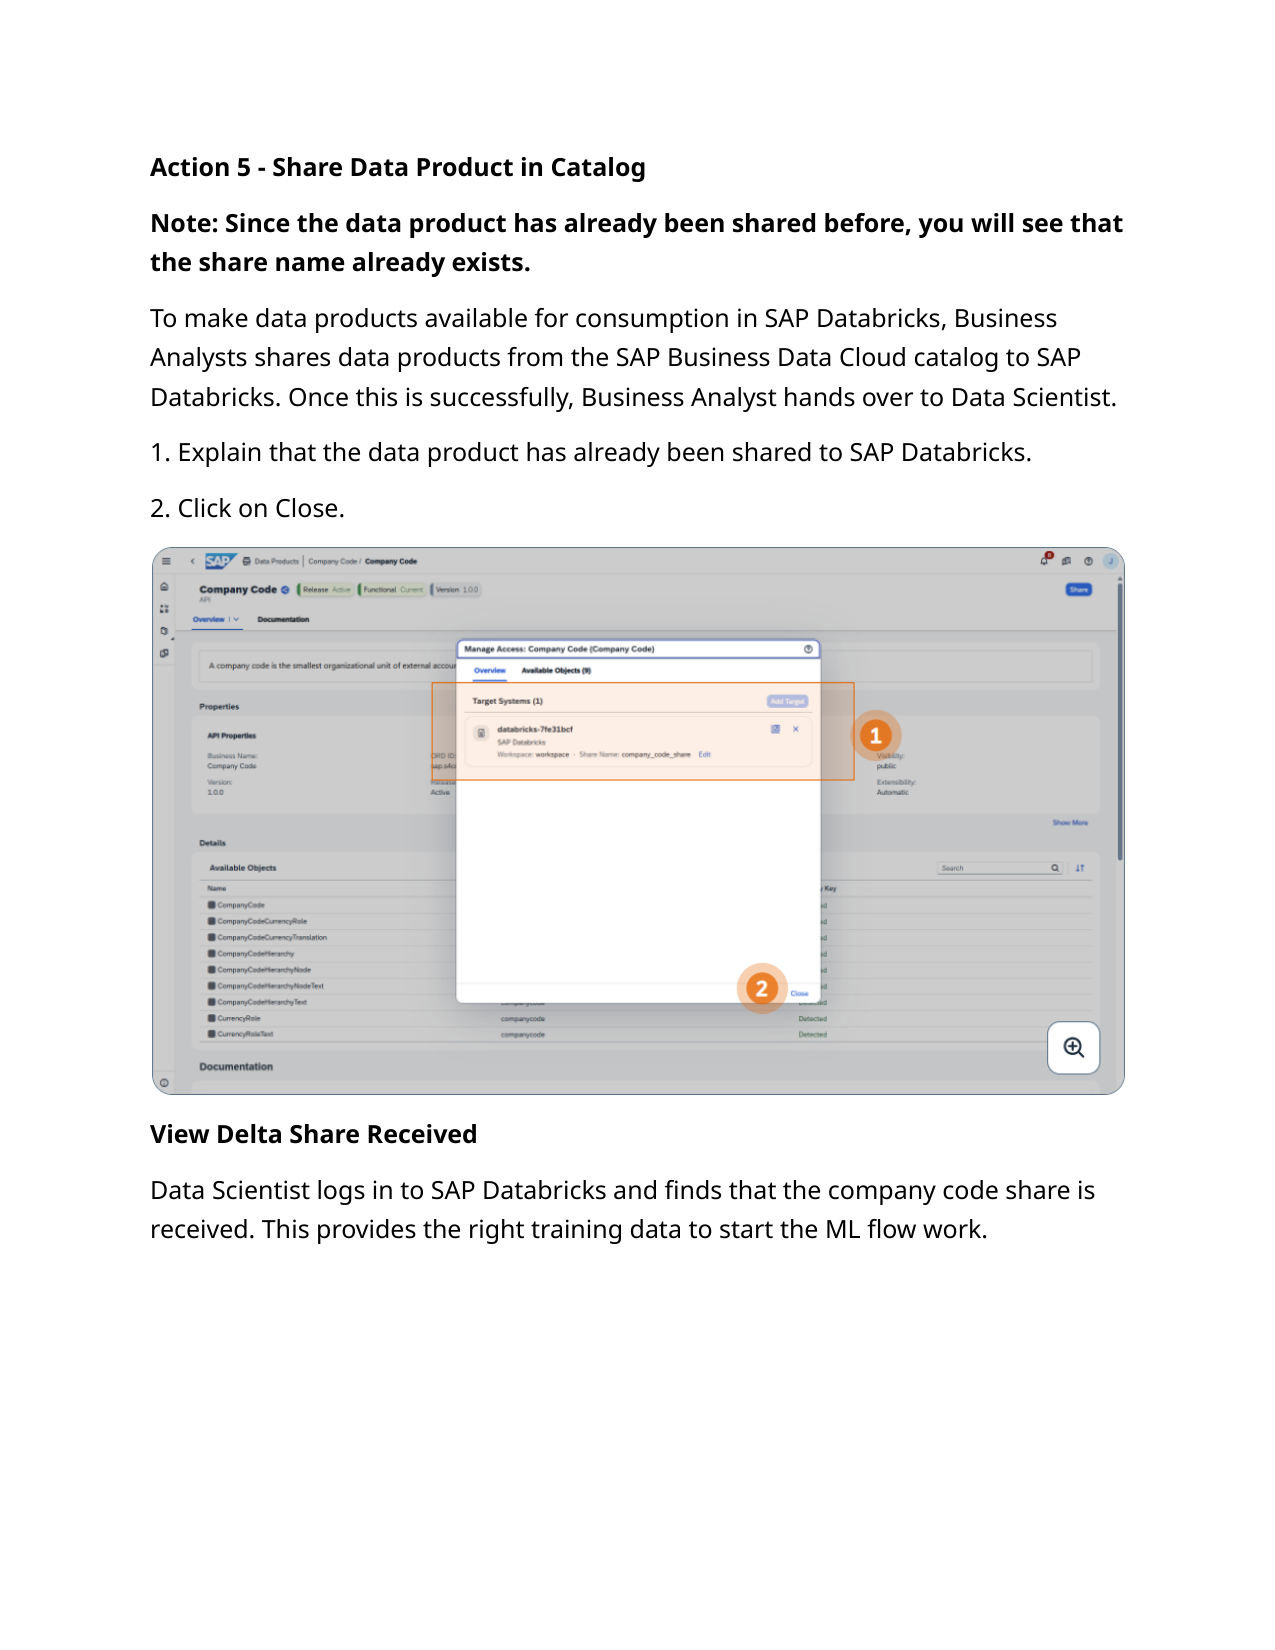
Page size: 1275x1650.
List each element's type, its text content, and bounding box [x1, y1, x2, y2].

text 2. Click on Close. [150, 491, 1125, 525]
text To make data products available for consumption in SAP Databricks, Business Analysts shares data products from the SAP Business Data Cloud catalog to SAP Databricks. Once this is successfully, Business Analyst hands over to Data Scientist. [150, 301, 1125, 413]
text Note: Since the data product has already been shared before, you will see that the share name already exists. [150, 206, 1125, 279]
text 1. Explain that the data product has already been shared to SAP Databricks. [150, 435, 1125, 469]
text Data Scientist logs in to SAP Databricks and finds that the company code share is received. This provides the right training data to start the ML flow work. [150, 1173, 1125, 1246]
text View Delta Share Received [150, 1117, 1125, 1151]
text Action 5 - Share Data Product in Catalog [150, 150, 1125, 184]
picture [150, 546, 1125, 1095]
